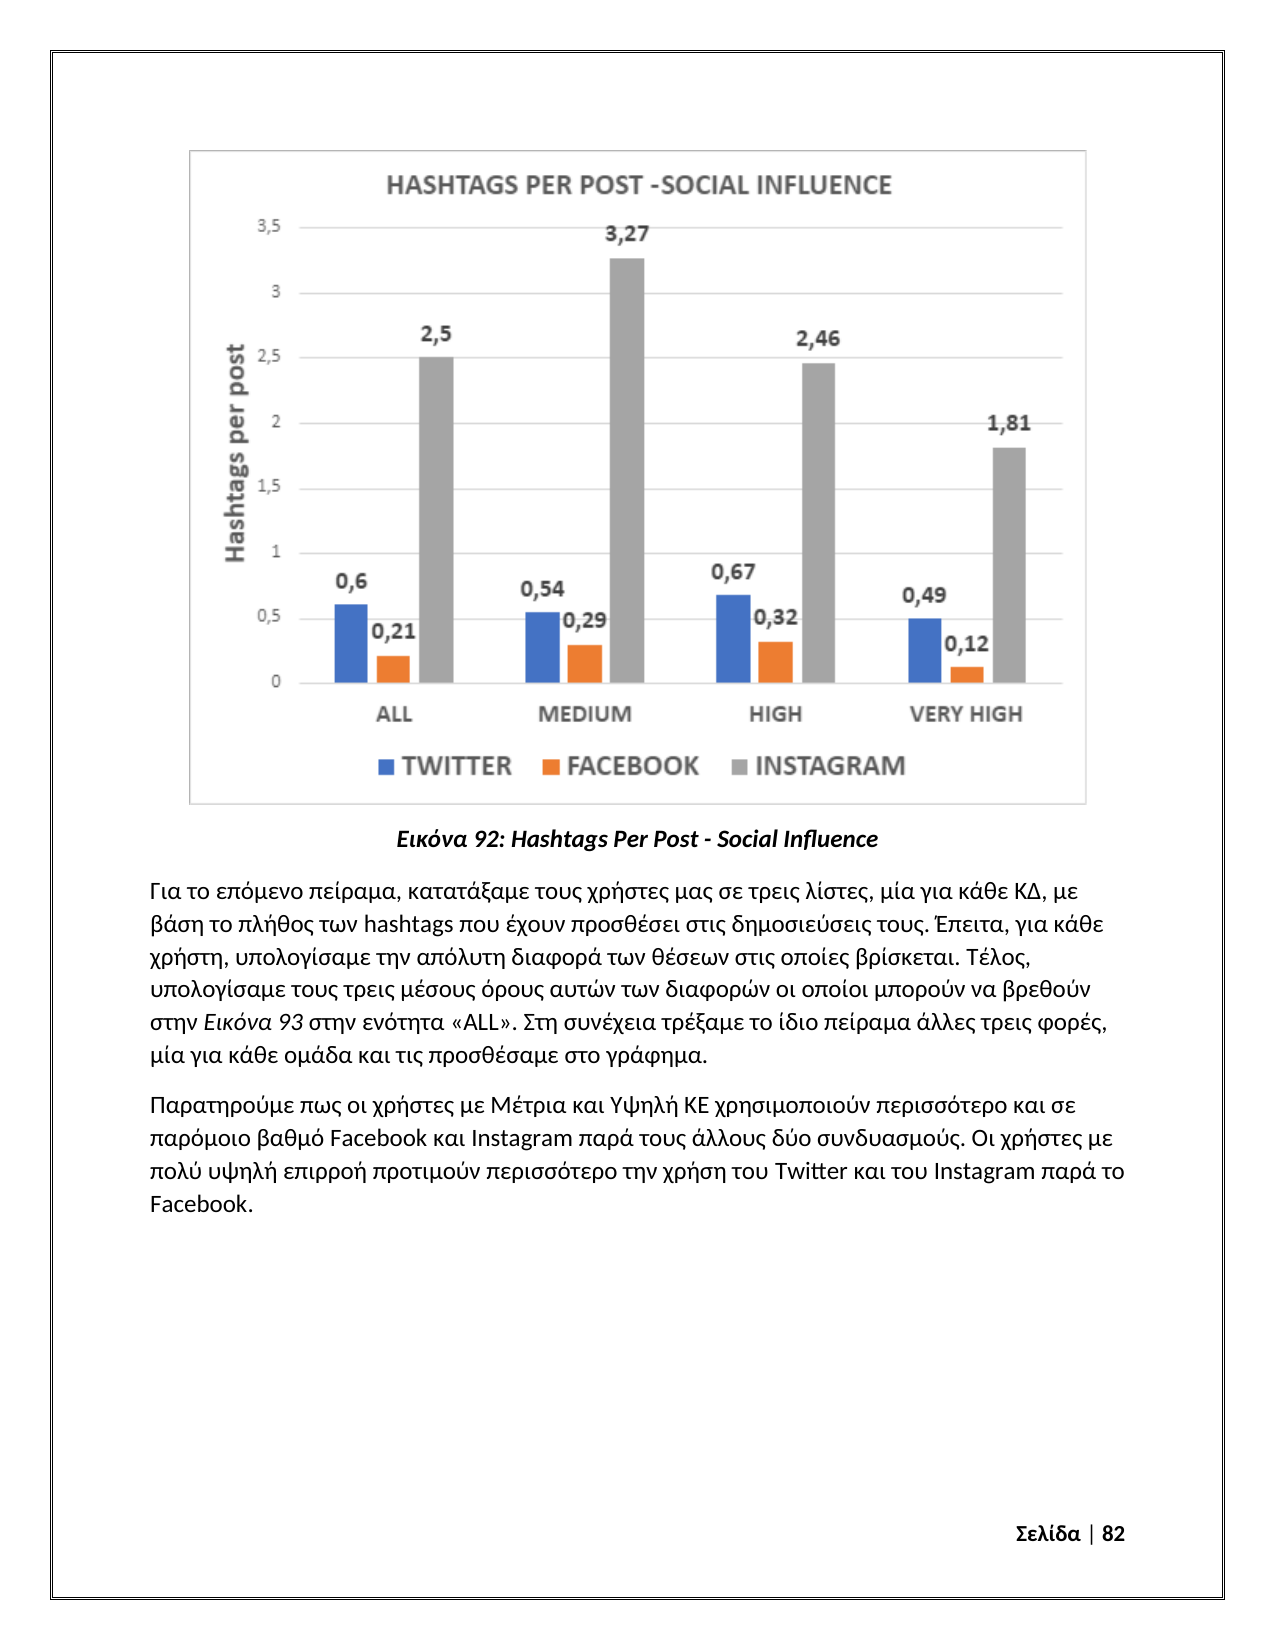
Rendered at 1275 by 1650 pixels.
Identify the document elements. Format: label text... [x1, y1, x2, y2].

text Για το επόμενο πείραμα, κατατάξαμε τους χρήστες μας σε τρεις λίστες, μία για κάθε ΚΔ, με βάση το πλήθος των hashtags που έχουν προσθέσει στις δημοσιεύσεις τους. Έπειτα, για κάθε χρήστη, υπολογίσαμε την απόλυτη διαφορά των θέσεων στις οποίες βρίσκεται. Τέλος, υπολογίσαμε τους τρεις μέσους όρους αυτών των διαφορών οι οποίοι μπορούν να βρεθούν στην Εικόνα 93 στην ενότητα «ALL». Στη συνέχεια τρέξαμε το ίδιο πείραμα άλλες τρεις φορές, μία για κάθε ομάδα και τις προσθέσαμε στο γράφημα. [150, 875, 1125, 1070]
text Εικόνα 92: Hashtags Per Post - Social Influence [150, 823, 1125, 854]
picture [188, 150, 1087, 805]
text Παρατηρούμε πως οι χρήστες με Μέτρια και Υψηλή ΚΕ χρησιμοποιούν περισσότερο και σε παρόμοιο βαθμό Facebook και Instagram παρά τους άλλους δύο συνδυασμούς. Οι χρήστες με πολύ υψηλή επιρροή προτιμούν περισσότερο την χρήση του Twitter και του Instagram παρά το Facebook. [150, 1089, 1125, 1218]
